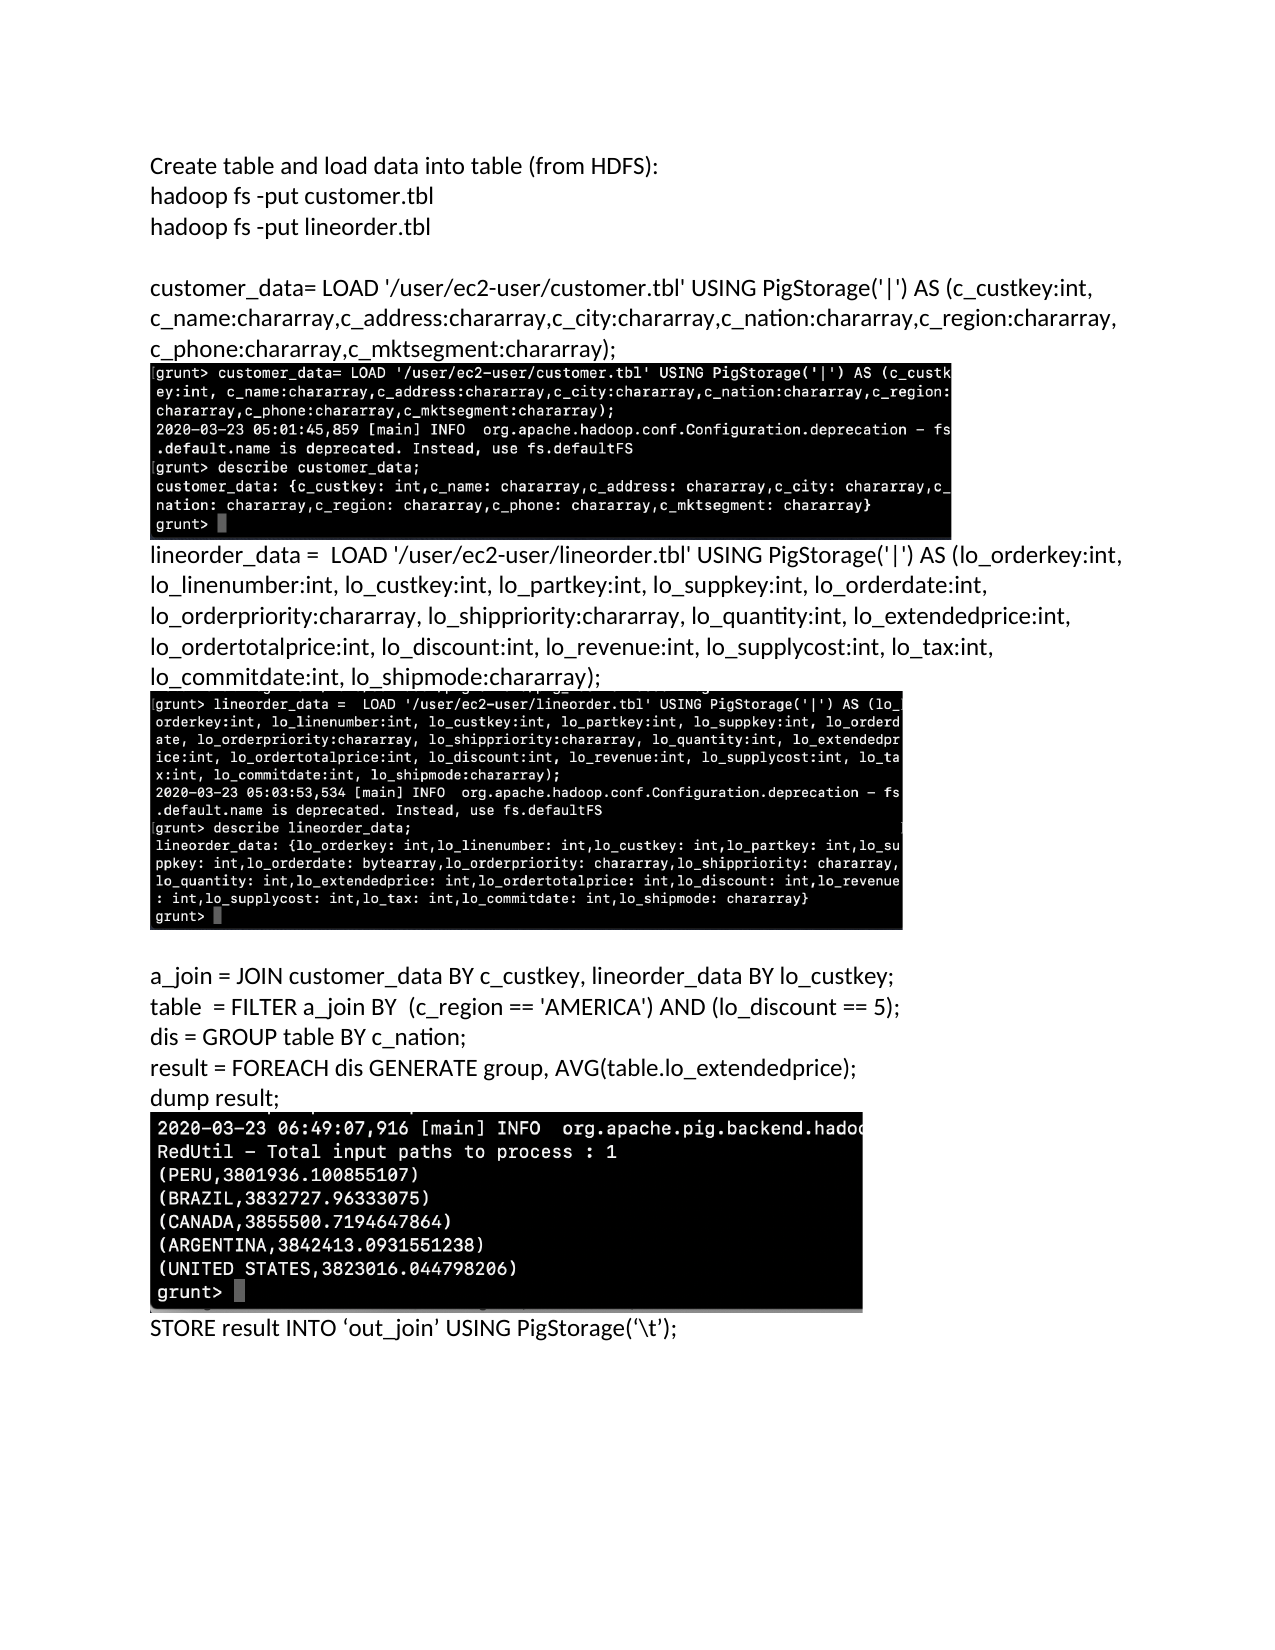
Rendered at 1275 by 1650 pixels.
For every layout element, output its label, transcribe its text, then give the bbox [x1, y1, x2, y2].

text Create table and load data into table (from HDFS): [150, 150, 1125, 181]
text hadoop fs -put lineorder.tbl [150, 211, 1125, 242]
text customer_data= LOAD '/user/ec2-user/customer.tbl' USING PigStorage('|') AS (c_custkey:int, c_name:chararray,c_address:chararray,c_city:chararray,c_nation:chararray,c_region:chararray,c_phone:chararray,c_mktsegment:chararray); [150, 272, 1125, 364]
text dis = GROUP table BY c_nation; [150, 1021, 1125, 1052]
text a_join = JOIN customer_data BY c_custkey, lineorder_data BY lo_custkey; [150, 960, 1125, 991]
picture [150, 1112, 863, 1313]
text dump result; [150, 1082, 1125, 1113]
picture [150, 691, 903, 930]
text STORE result INTO ‘out_join’ USING PigStorage(‘\t’); [150, 1312, 1125, 1343]
text lineorder_data = LOAD '/user/ec2-user/lineorder.tbl' USING PigStorage('|') AS (lo_orderkey:int, lo_linenumber:int, lo_custkey:int, lo_partkey:int, lo_suppkey:int, lo_orderdate:int, lo_orderpriority:chararray, lo_shippriority:chararray, lo_quantity:int, lo_extendedprice:int, lo_ordertotalprice:int, lo_discount:int, lo_revenue:int, lo_supplycost:int, lo_tax:int, lo_commitdate:int, lo_shipmode:chararray); [150, 539, 1125, 692]
text result = FOREACH dis GENERATE group, AVG(table.lo_extendedprice); [150, 1052, 1125, 1082]
text hadoop fs -put customer.tbl [150, 181, 1125, 211]
picture [150, 363, 952, 540]
text table = FILTER a_join BY (c_region == 'AMERICA') AND (lo_discount == 5); [150, 991, 1125, 1021]
